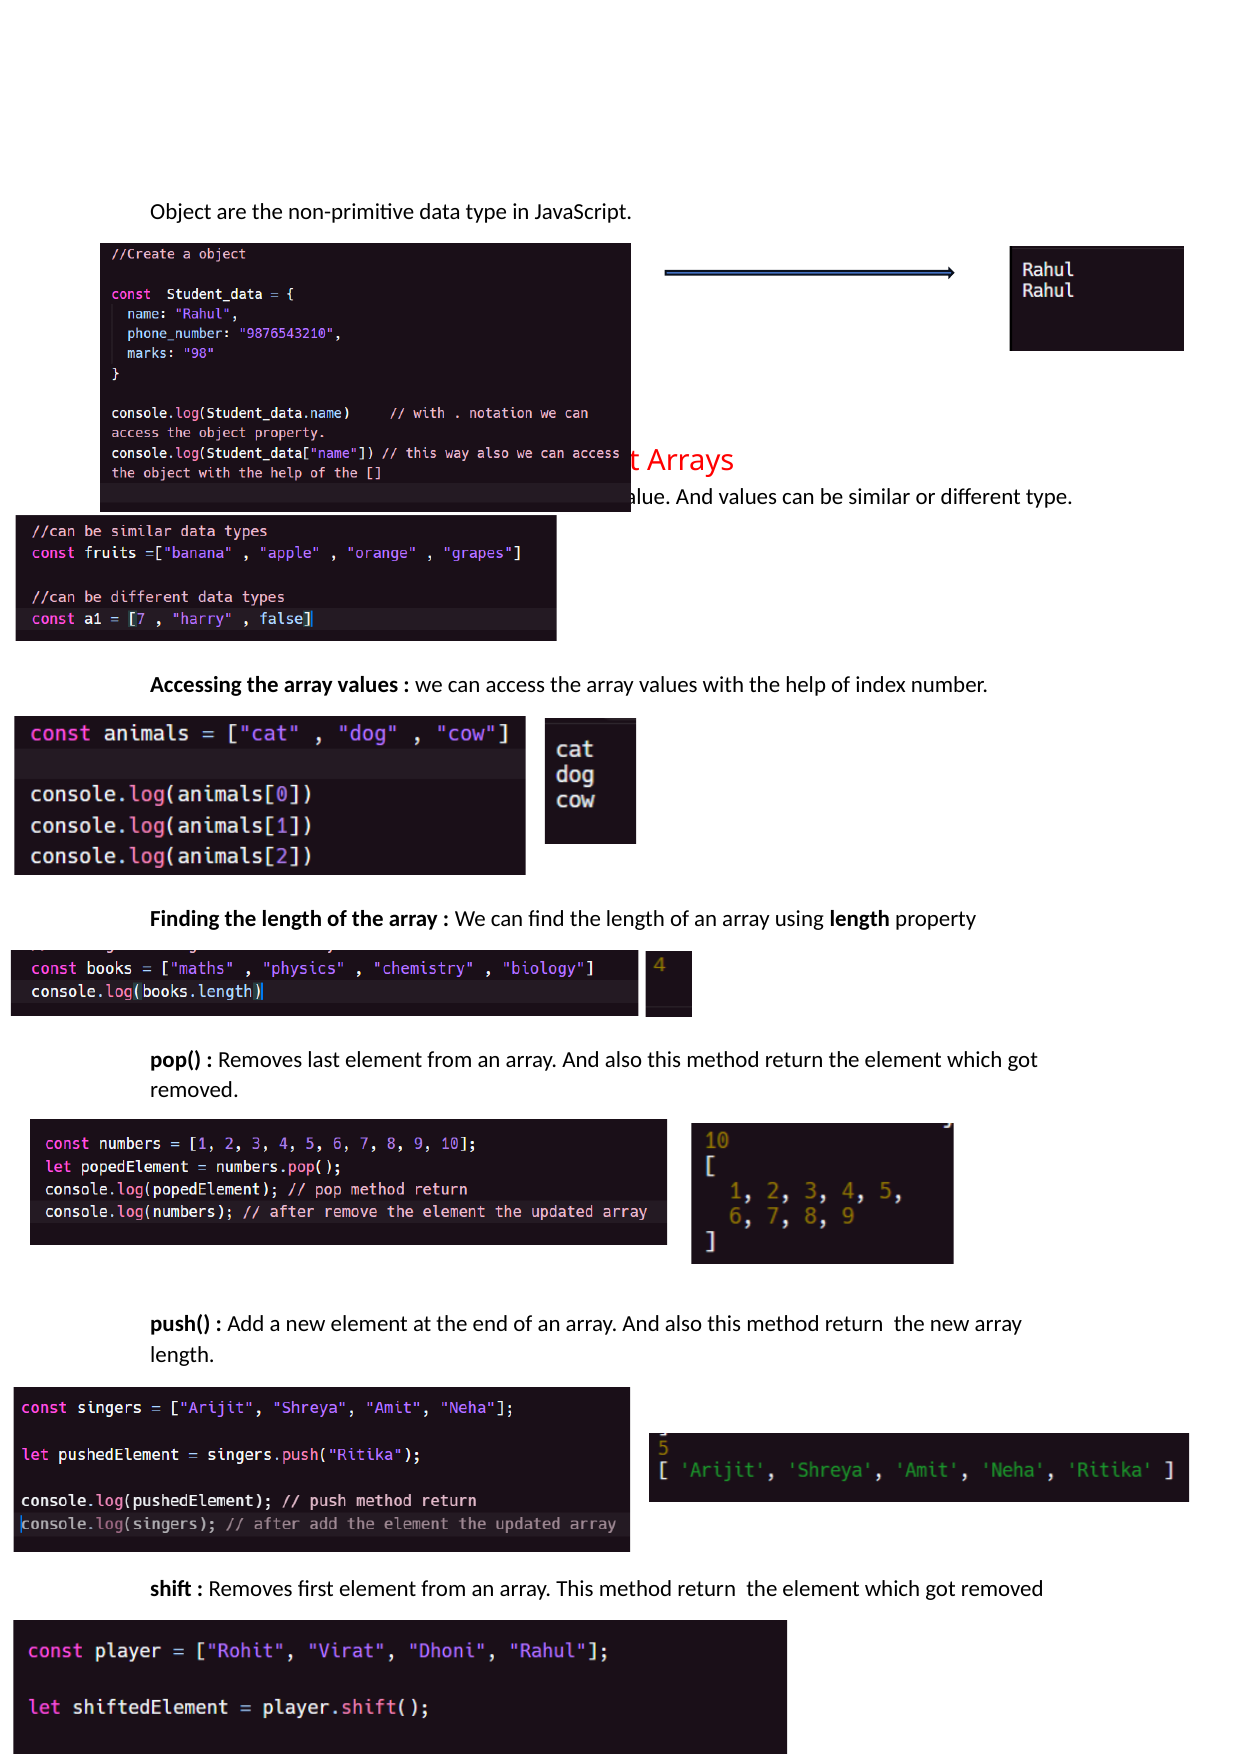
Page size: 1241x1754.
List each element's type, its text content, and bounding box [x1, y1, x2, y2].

picture [15, 515, 557, 641]
text Object are the non-primitive data type in JavaScript. [150, 197, 1090, 225]
text shift : Removes first element from an array. This method return the element which got removed [150, 1574, 1090, 1602]
picture [14, 716, 526, 875]
picture [10, 950, 639, 1016]
text Accessing the array values : we can access the array values with the help of index number. [150, 670, 1090, 698]
text pop() : Removes last element from an array. And also this method return the element which got removed. [150, 1045, 1090, 1103]
picture [645, 951, 692, 1017]
picture [13, 1620, 788, 1754]
picture [13, 1387, 631, 1552]
text Arrays are variable which can hold more than one value. And values can be similar or different type. [631, 482, 1090, 510]
picture [649, 1433, 1190, 1502]
picture [100, 243, 631, 512]
subtitle JavaScript Arrays [631, 439, 1090, 479]
picture [691, 1123, 954, 1264]
picture [1009, 246, 1184, 351]
picture [30, 1119, 668, 1245]
picture [544, 718, 637, 844]
text push() : Add a new element at the end of an array. And also this method return the new array length. [150, 1309, 1090, 1368]
text Finding the length of the array : We can find the length of an array using length property [150, 904, 1090, 932]
